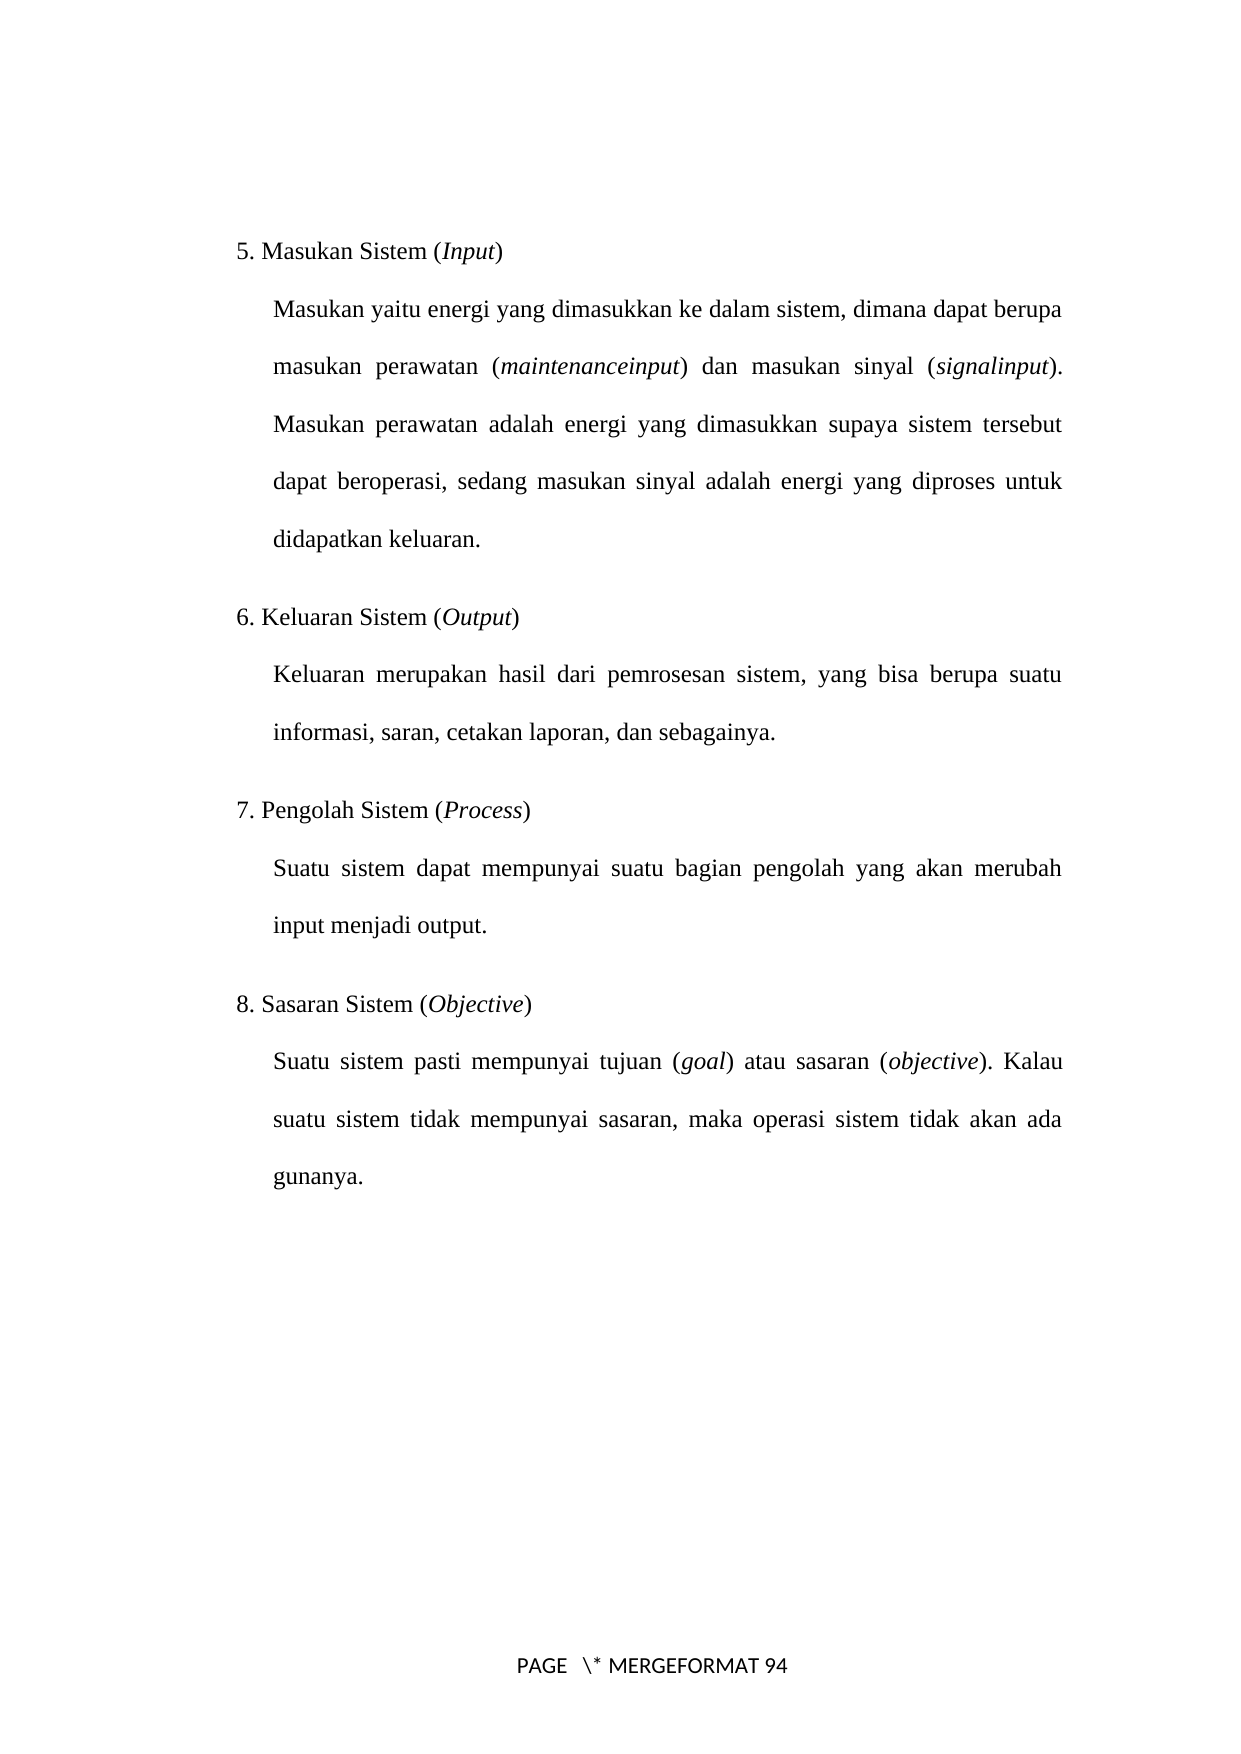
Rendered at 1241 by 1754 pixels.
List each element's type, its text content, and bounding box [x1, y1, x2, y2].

list Keluaran Sistem (Output) [236, 602, 1063, 631]
list Sasaran Sistem (Objective) [236, 989, 1063, 1017]
text Masukan yaitu energi yang dimasukkan ke dalam sistem, dimana dapat berupa masukan perawatan (maintenanceinput) dan masukan sinyal (signalinput). Masukan perawatan adalah energi yang dimasukkan supaya sistem tersebut dapat beroperasi, sedang masukan sinyal adalah energi yang diproses untuk didapatkan keluaran. [273, 294, 1063, 552]
text Suatu sistem dapat mempunyai suatu bagian pengolah yang akan merubah input menjadi output. [273, 853, 1063, 939]
text Keluaran merupakan hasil dari pemrosesan sistem, yang bisa berupa suatu informasi, saran, cetakan laporan, dan sebagainya. [273, 659, 1063, 746]
text Suatu sistem pasti mempunyai tujuan (goal) atau sasaran (objective). Kalau suatu sistem tidak mempunyai sasaran, maka operasi sistem tidak akan ada gunanya. [273, 1046, 1063, 1190]
list Pengolah Sistem (Process) [236, 795, 1063, 824]
list Masukan Sistem (Input) [236, 236, 1063, 265]
